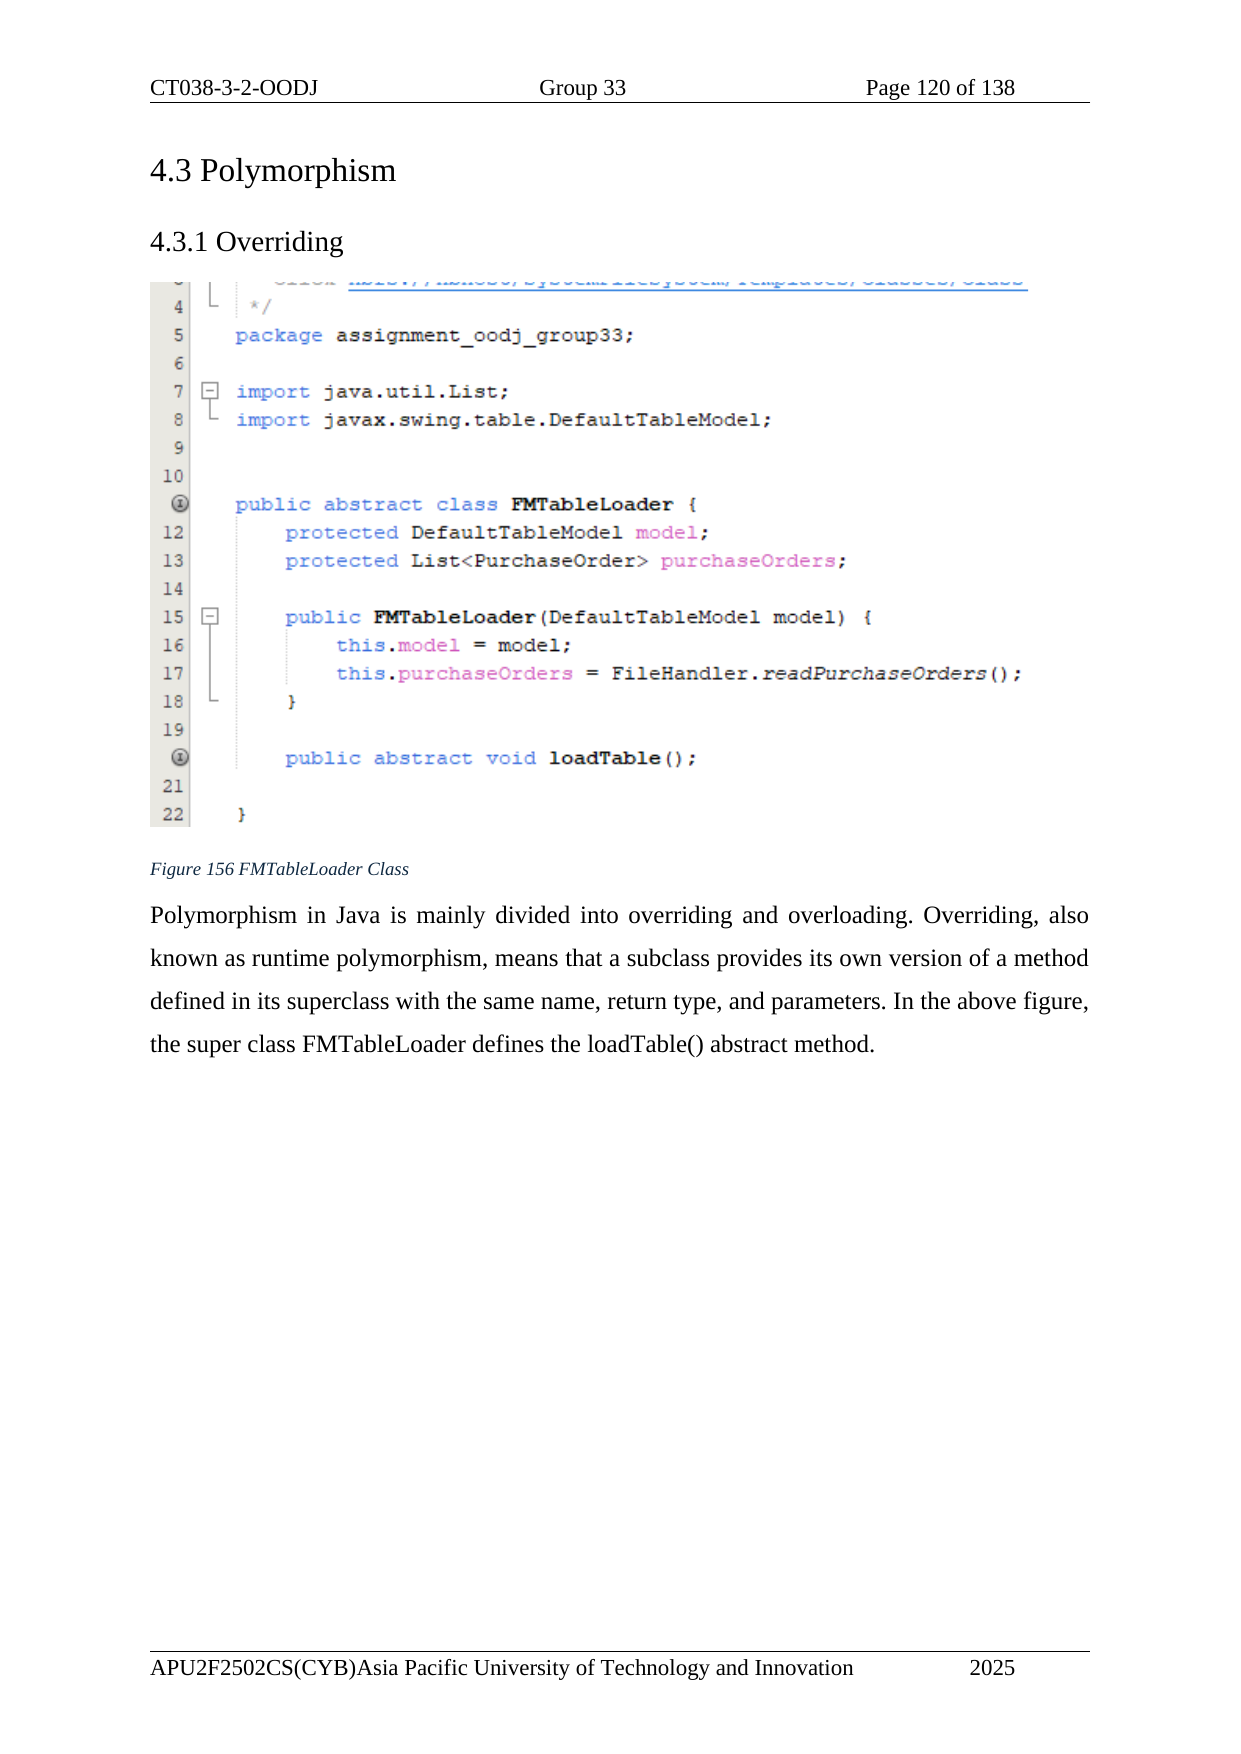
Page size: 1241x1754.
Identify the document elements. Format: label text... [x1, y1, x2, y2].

text Figure 156 FMTableLoader Class [150, 858, 1090, 879]
subtitle 4.3.1 Overriding [150, 224, 1090, 258]
text Polymorphism in Java is mainly divided into overriding and overloading. Overriding, also known as runtime polymorphism, means that a subclass provides its own version of a method defined in its superclass with the same name, return type, and parameters. In the above figure, the super class FMTableLoader defines the loadTable() abstract method. [150, 900, 1090, 1058]
subtitle 4.3 Polymorphism [150, 150, 1090, 188]
picture [150, 282, 1029, 827]
